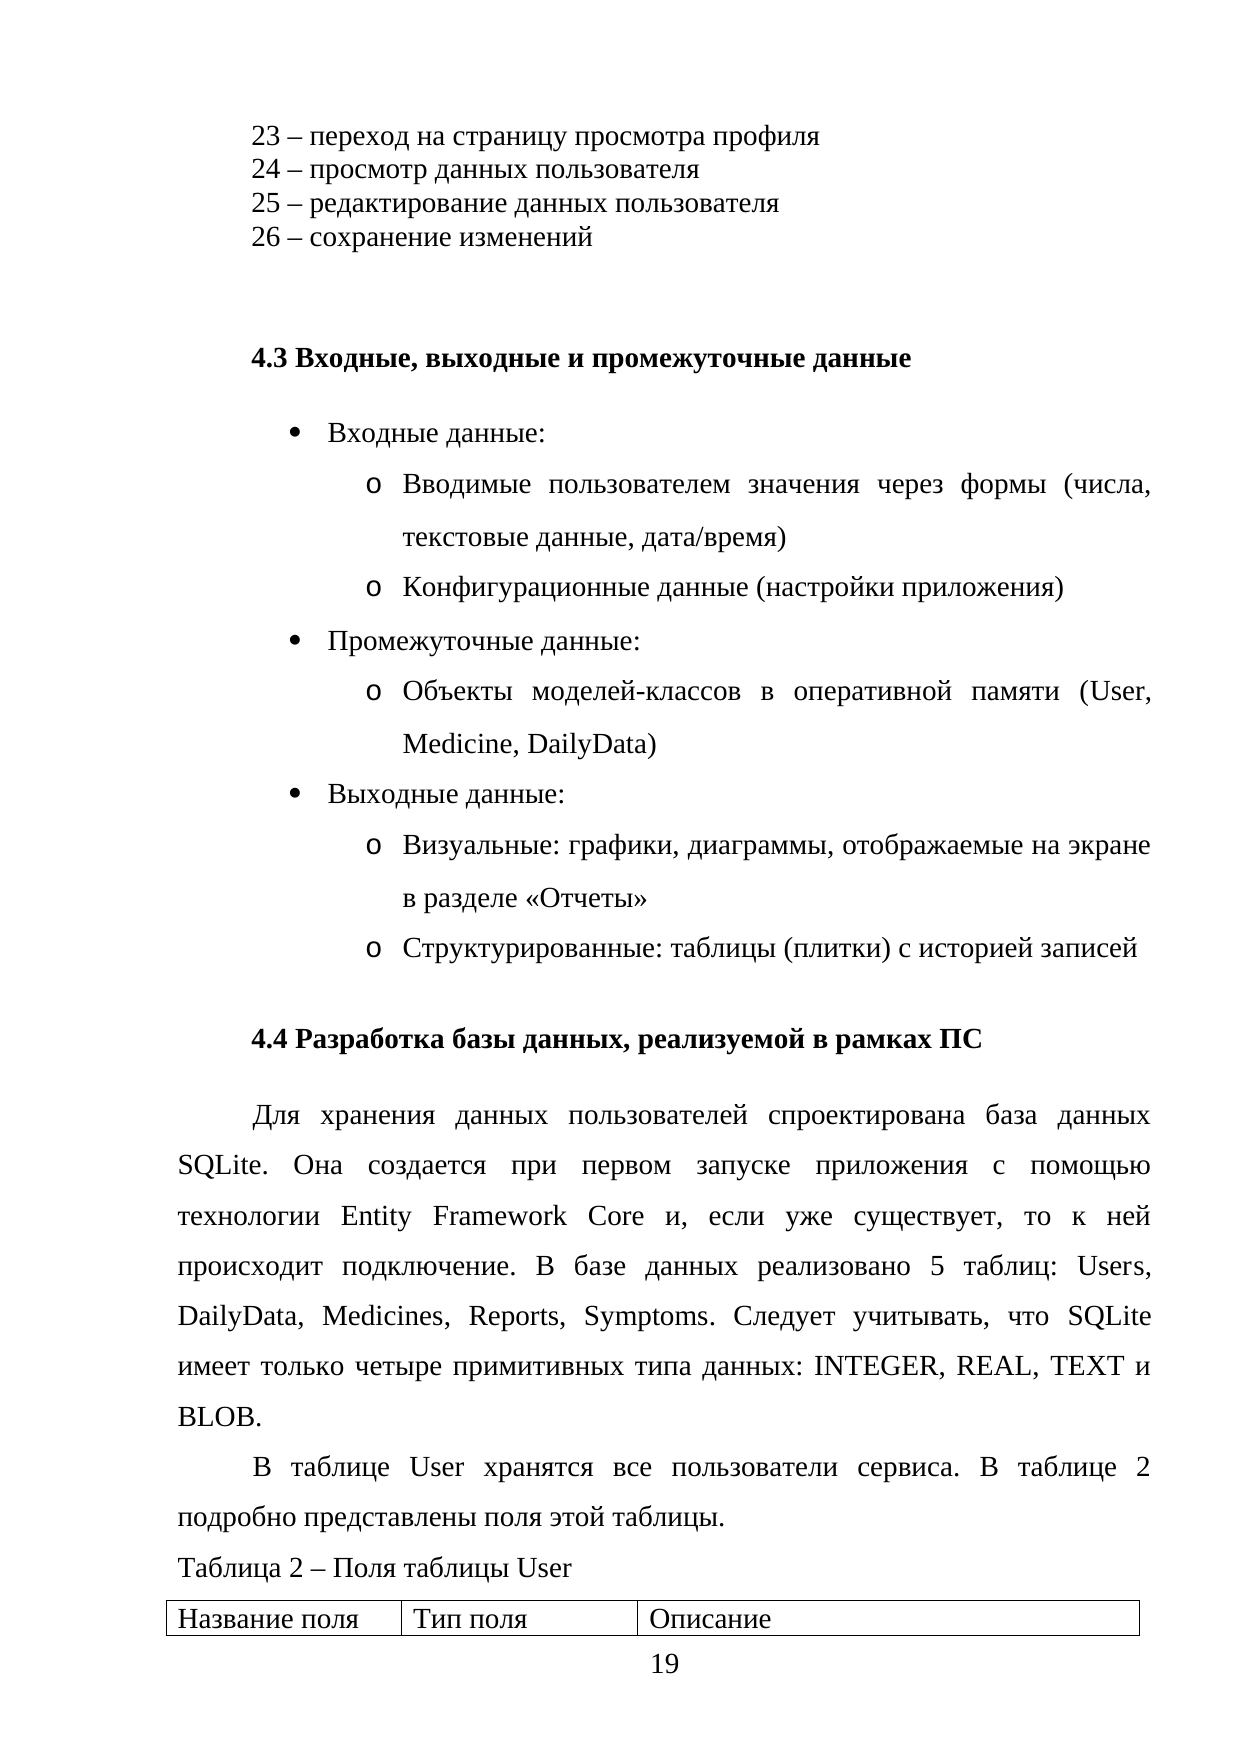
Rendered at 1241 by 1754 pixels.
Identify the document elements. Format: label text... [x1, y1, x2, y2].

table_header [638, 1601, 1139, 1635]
list Объекты моделей-классов в оперативной памяти (User, Medicine, DailyData) [365, 673, 1152, 760]
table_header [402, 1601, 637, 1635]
text 25 – редактирование данных пользователя [177, 185, 1152, 219]
text 26 – сохранение изменений [177, 219, 1152, 252]
text Для хранения данных пользователей спроектирована база данных SQLite. Она создается при первом запуске приложения с помощью технологии Entity Framework Core и, если уже существует, то к ней происходит подключение. В базе данных реализовано 5 таблиц: Users, DailyData, Medicines, Reports, Symptoms. Следует учитывать, что SQLite имеет только четыре примитивных типа данных: INTEGER, REAL, TEXT и BLOB. [177, 1382, 1152, 1432]
text 24 – просмотр данных пользователя [177, 152, 1152, 185]
list Структурированные: таблицы (плитки) с историей записей [365, 930, 1152, 966]
text Для хранения данных пользователей спроектирована база данных SQLite. Она создается при первом запуске приложения с помощью технологии Entity Framework Core и, если уже существует, то к ней происходит подключение. В базе данных реализовано 5 таблиц: Users, DailyData, Medicines, Reports, Symptoms. Следует учитывать, что SQLite имеет только четыре примитивных типа данных: INTEGER, REAL, TEXT и BLOB. [177, 1097, 1152, 1349]
text 23 – переход на страницу просмотра профиля [177, 118, 1152, 152]
list Входные данные: [290, 415, 1152, 449]
list Визуальные: графики, диаграммы, отображаемые на экране в разделе «Отчеты» [365, 827, 1152, 913]
list Конфигурационные данные (настройки приложения) [365, 569, 1152, 605]
list Промежуточные данные: [290, 623, 1152, 657]
list Вводимые пользователем значения через формы (числа, текстовые данные, дата/время) [365, 466, 1152, 552]
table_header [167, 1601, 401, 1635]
list Выходные данные: [290, 777, 1152, 810]
subtitle 4.4 Разработка базы данных, реализуемой в рамках ПС [177, 1022, 1152, 1055]
text Таблица 2 – Поля таблицы User [177, 1550, 1152, 1583]
text В таблице User хранятся все пользователи сервиса. В таблице 2 подробно представлены поля этой таблицы. [177, 1449, 1152, 1533]
subtitle 4.3 Входные, выходные и промежуточные данные [177, 340, 1152, 374]
